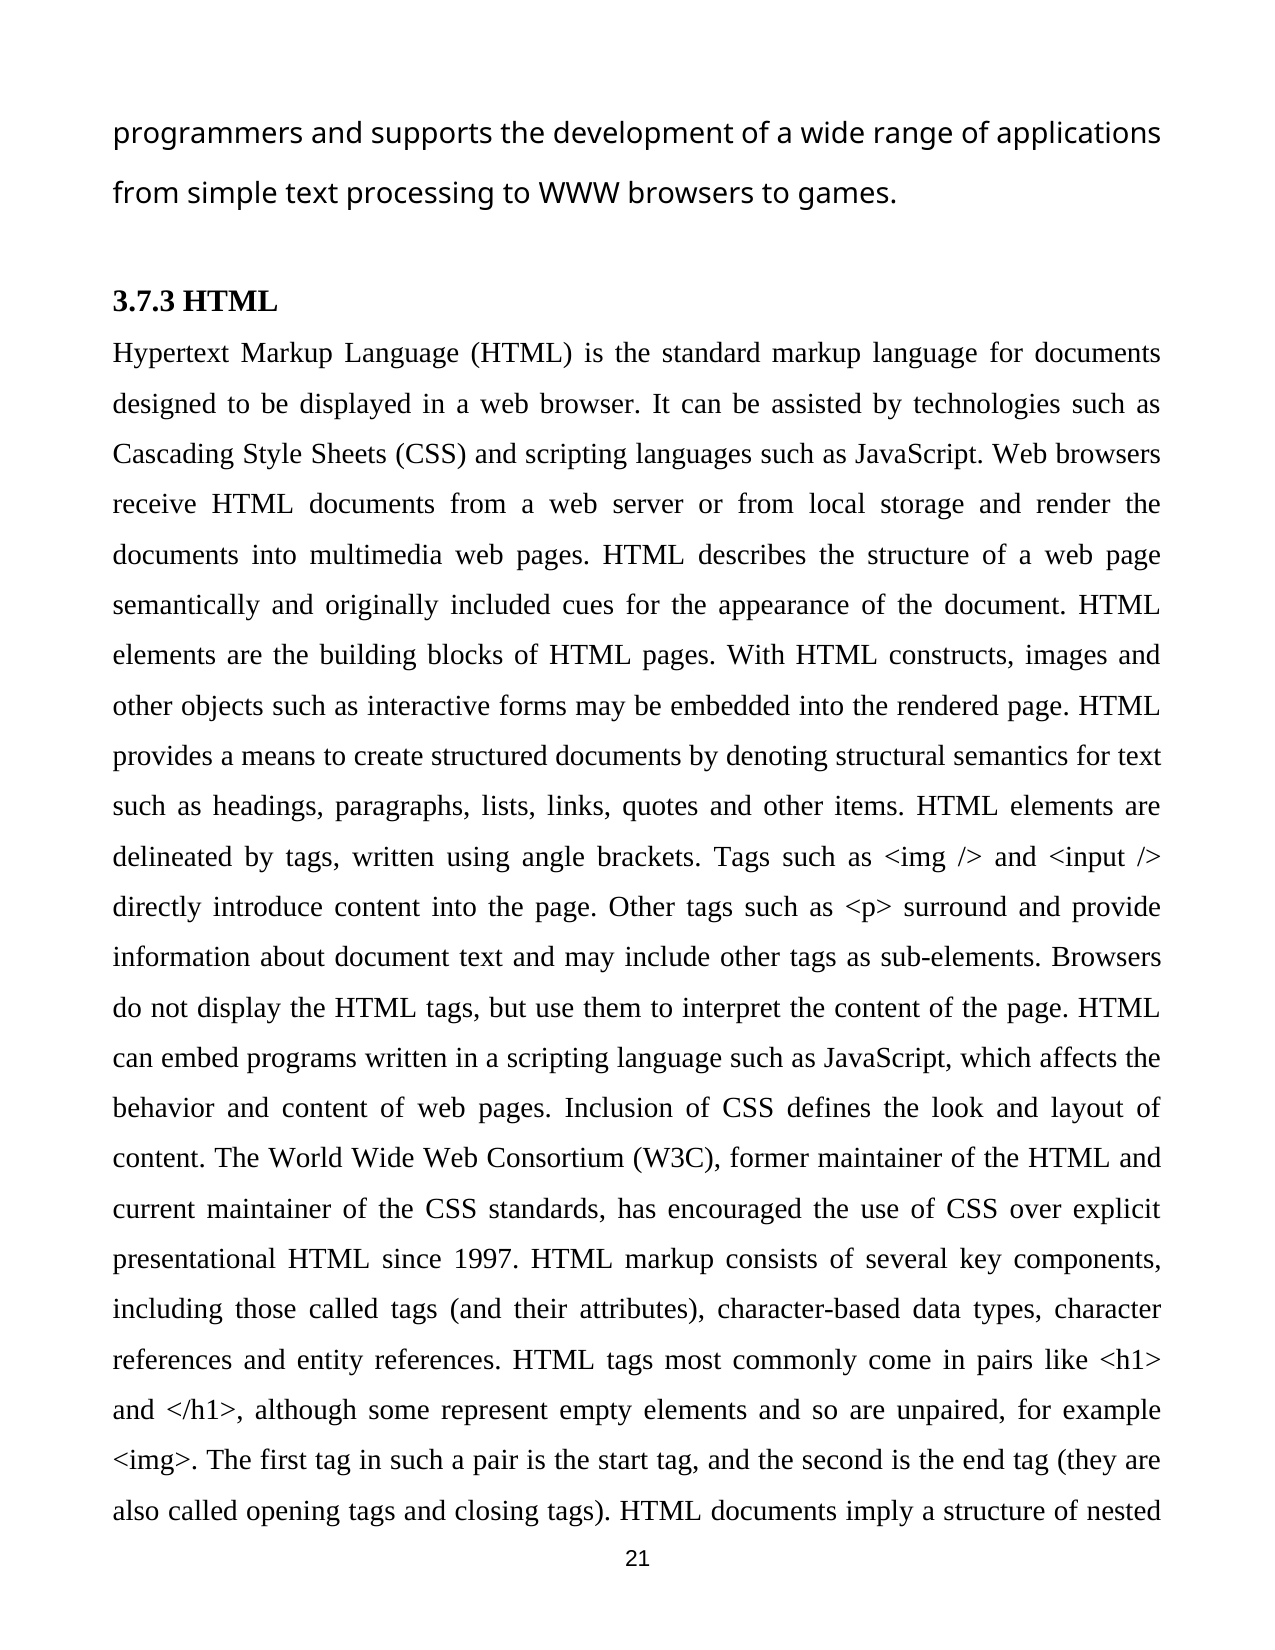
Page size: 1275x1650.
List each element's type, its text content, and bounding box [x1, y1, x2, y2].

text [112, 112, 1162, 212]
text 3.7.3 HTML [112, 282, 1162, 318]
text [112, 336, 1162, 1526]
